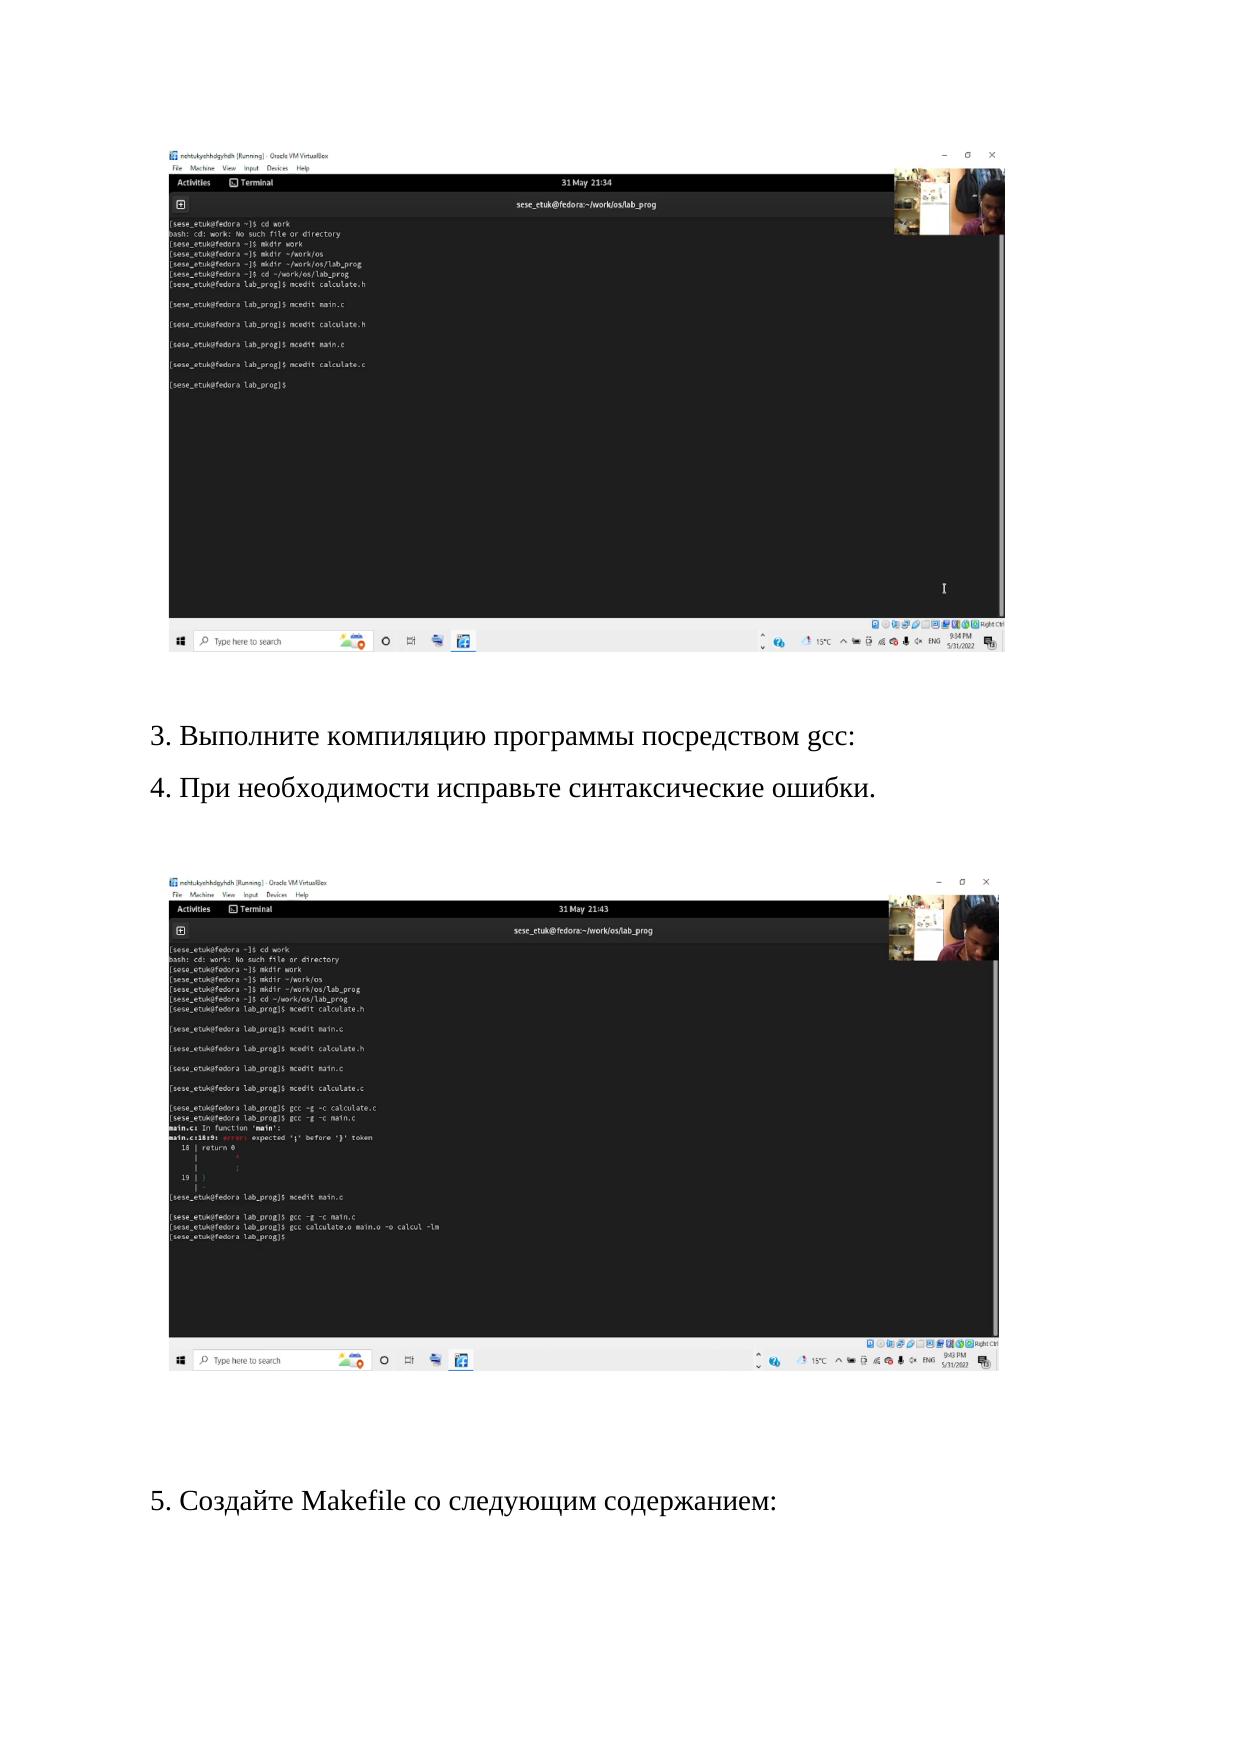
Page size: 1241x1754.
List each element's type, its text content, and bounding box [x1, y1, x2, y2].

text 5. Создайте Makefile со следующим содержанием: [150, 1483, 1090, 1516]
text 4. При необходимости исправьте синтаксические ошибки. [150, 771, 1090, 804]
text 3. Выполните компиляцию программы посредством gcc: [150, 718, 1090, 751]
